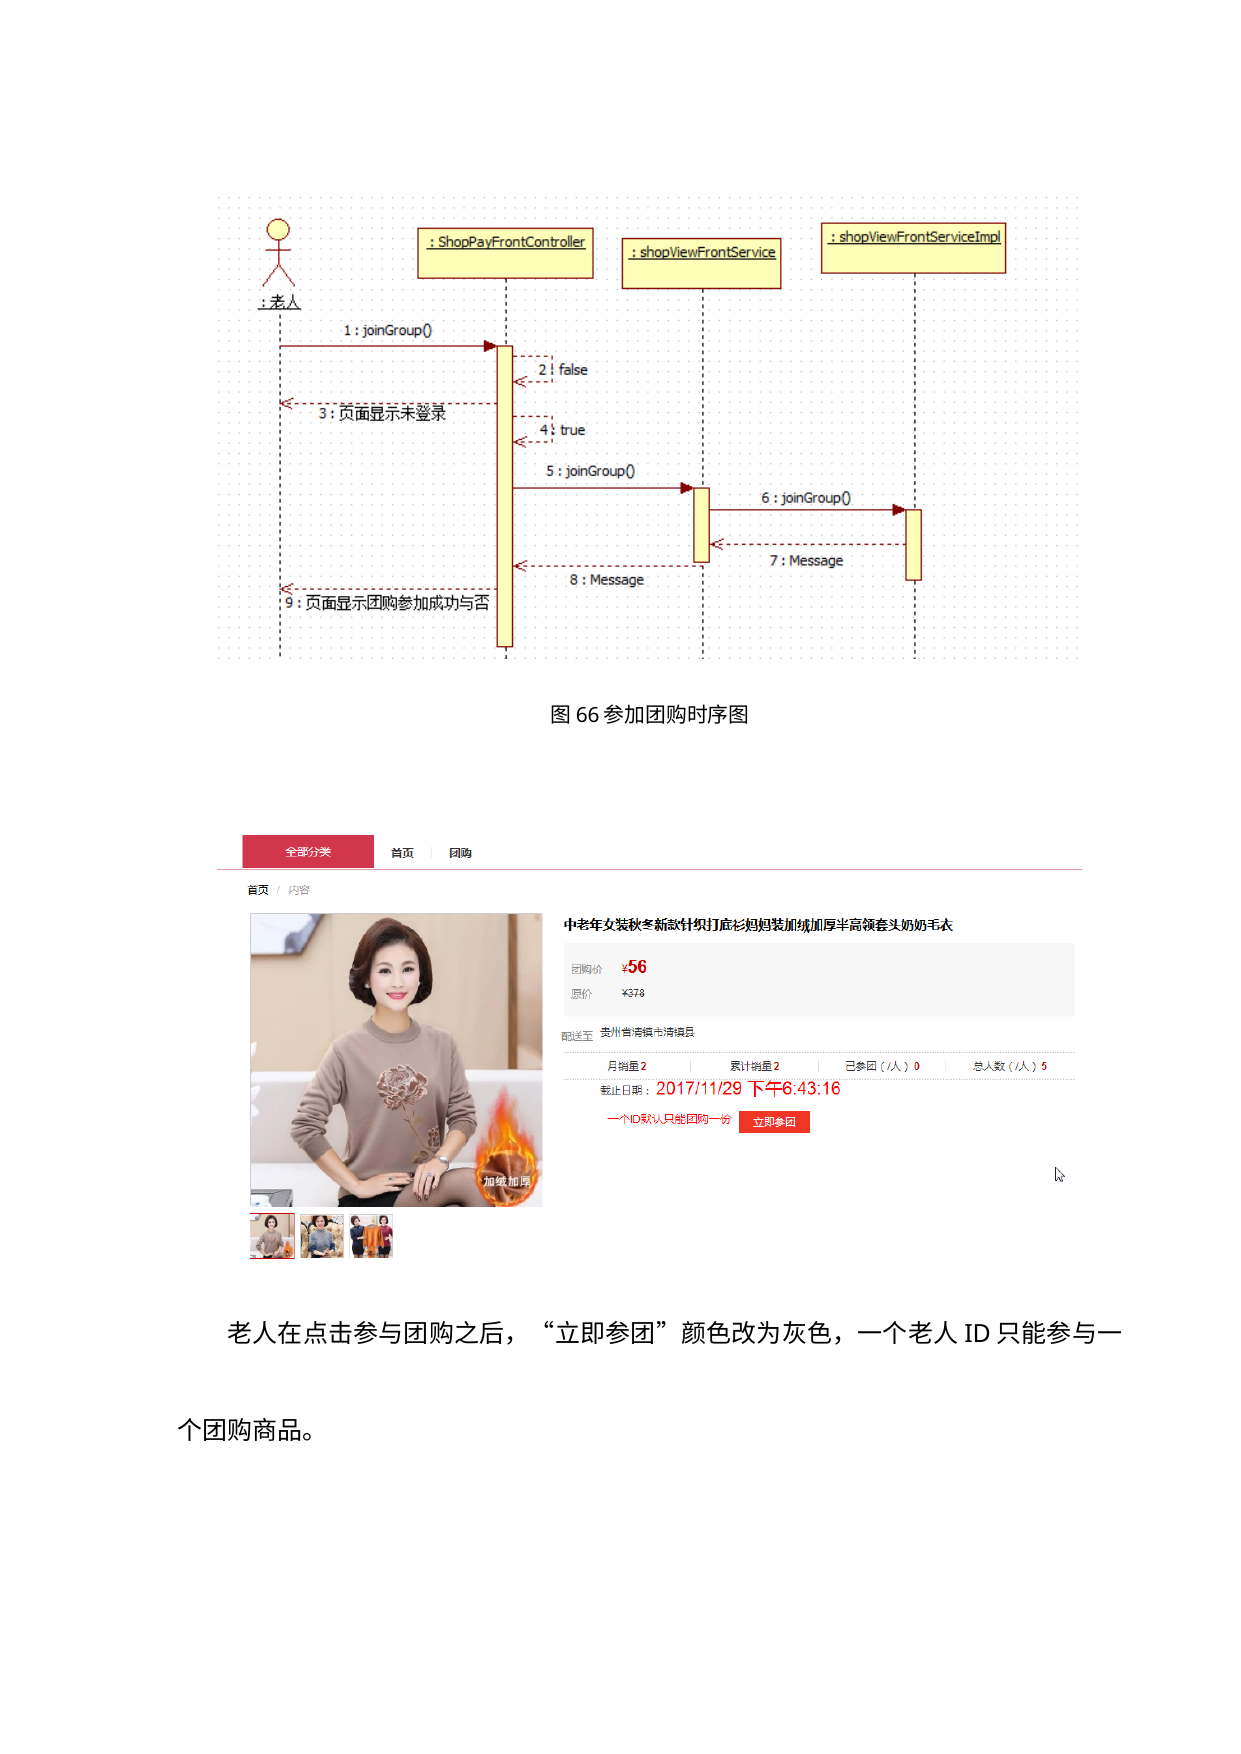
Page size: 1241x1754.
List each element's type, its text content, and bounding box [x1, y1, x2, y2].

picture [217, 827, 1083, 1268]
text 老人在点击参与团购之后，“立即参团”颜色改为灰色，一个老人ID只能参与一个团购商品。 [177, 1299, 1122, 1461]
text 图 66参加团购时序图 [177, 697, 1122, 730]
picture [217, 192, 1083, 659]
